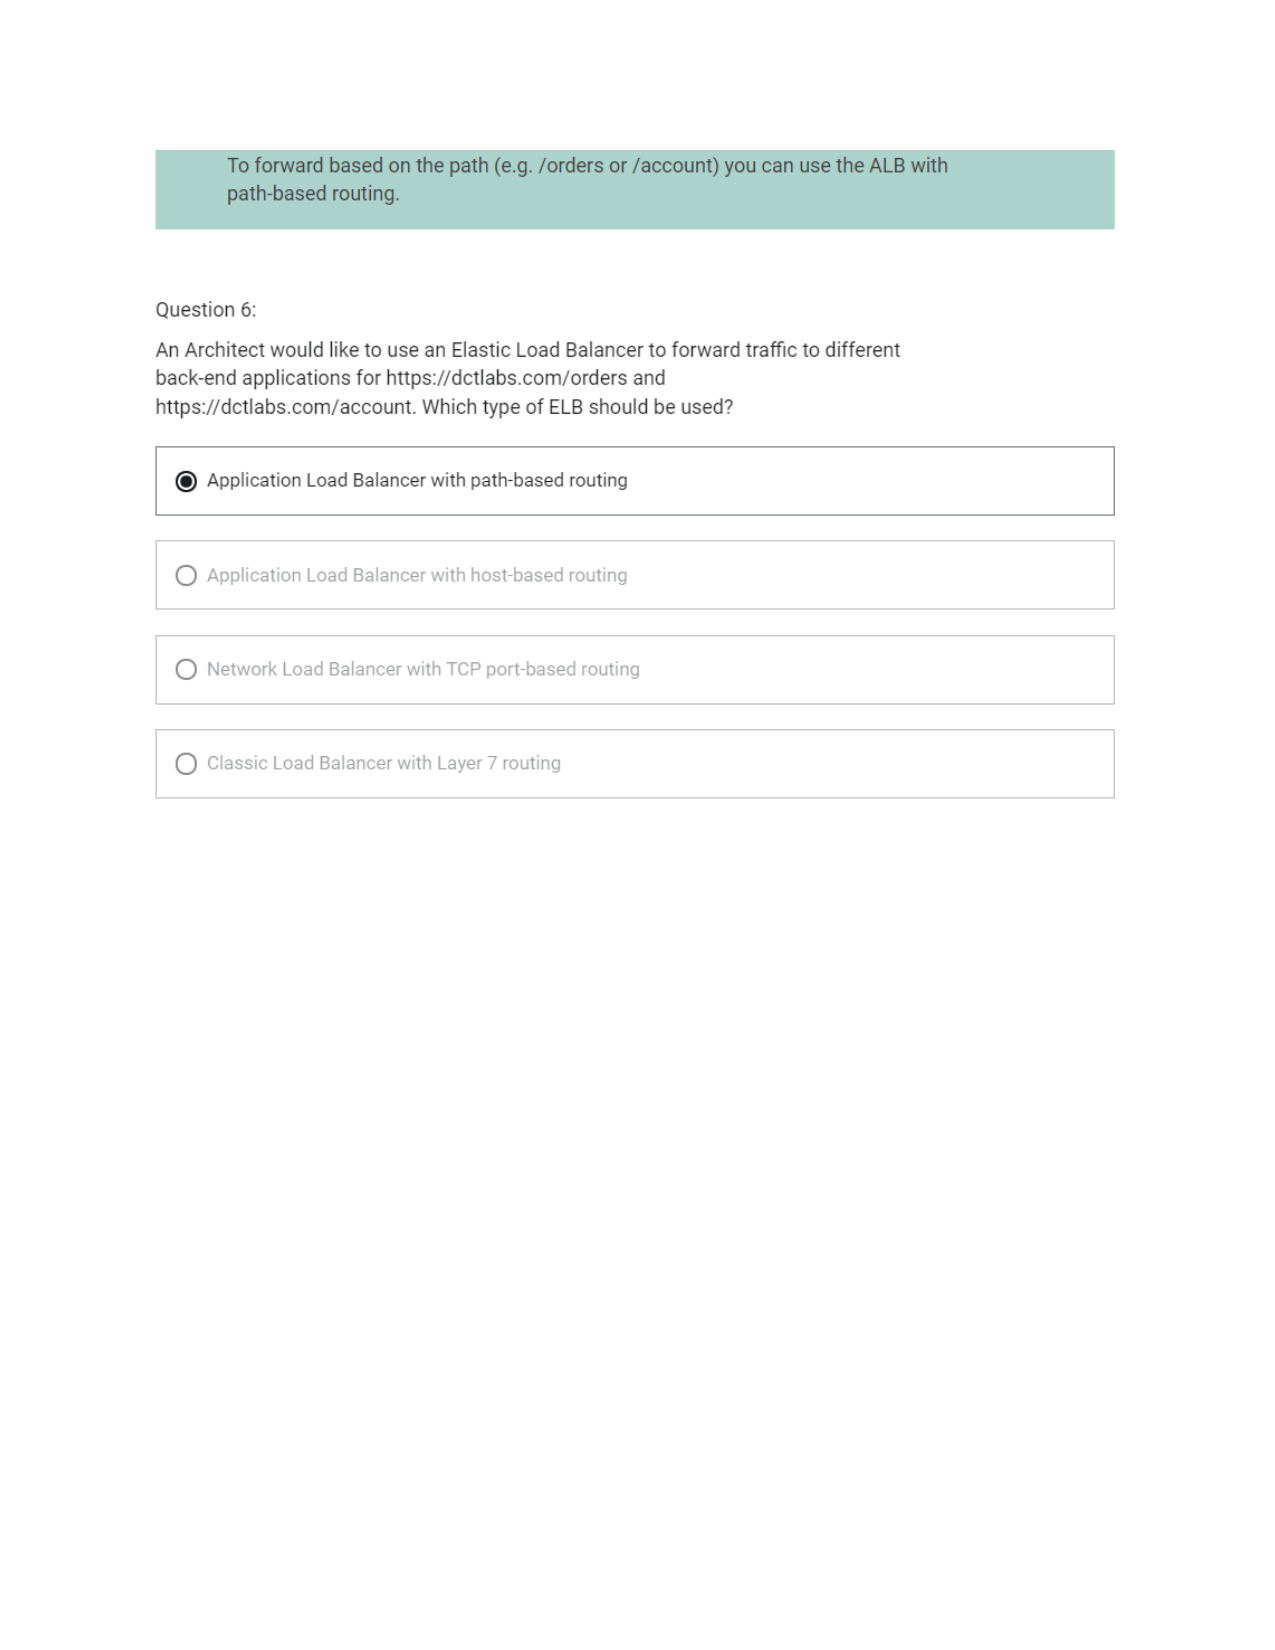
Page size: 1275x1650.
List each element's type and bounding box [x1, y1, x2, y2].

picture [150, 150, 1125, 803]
